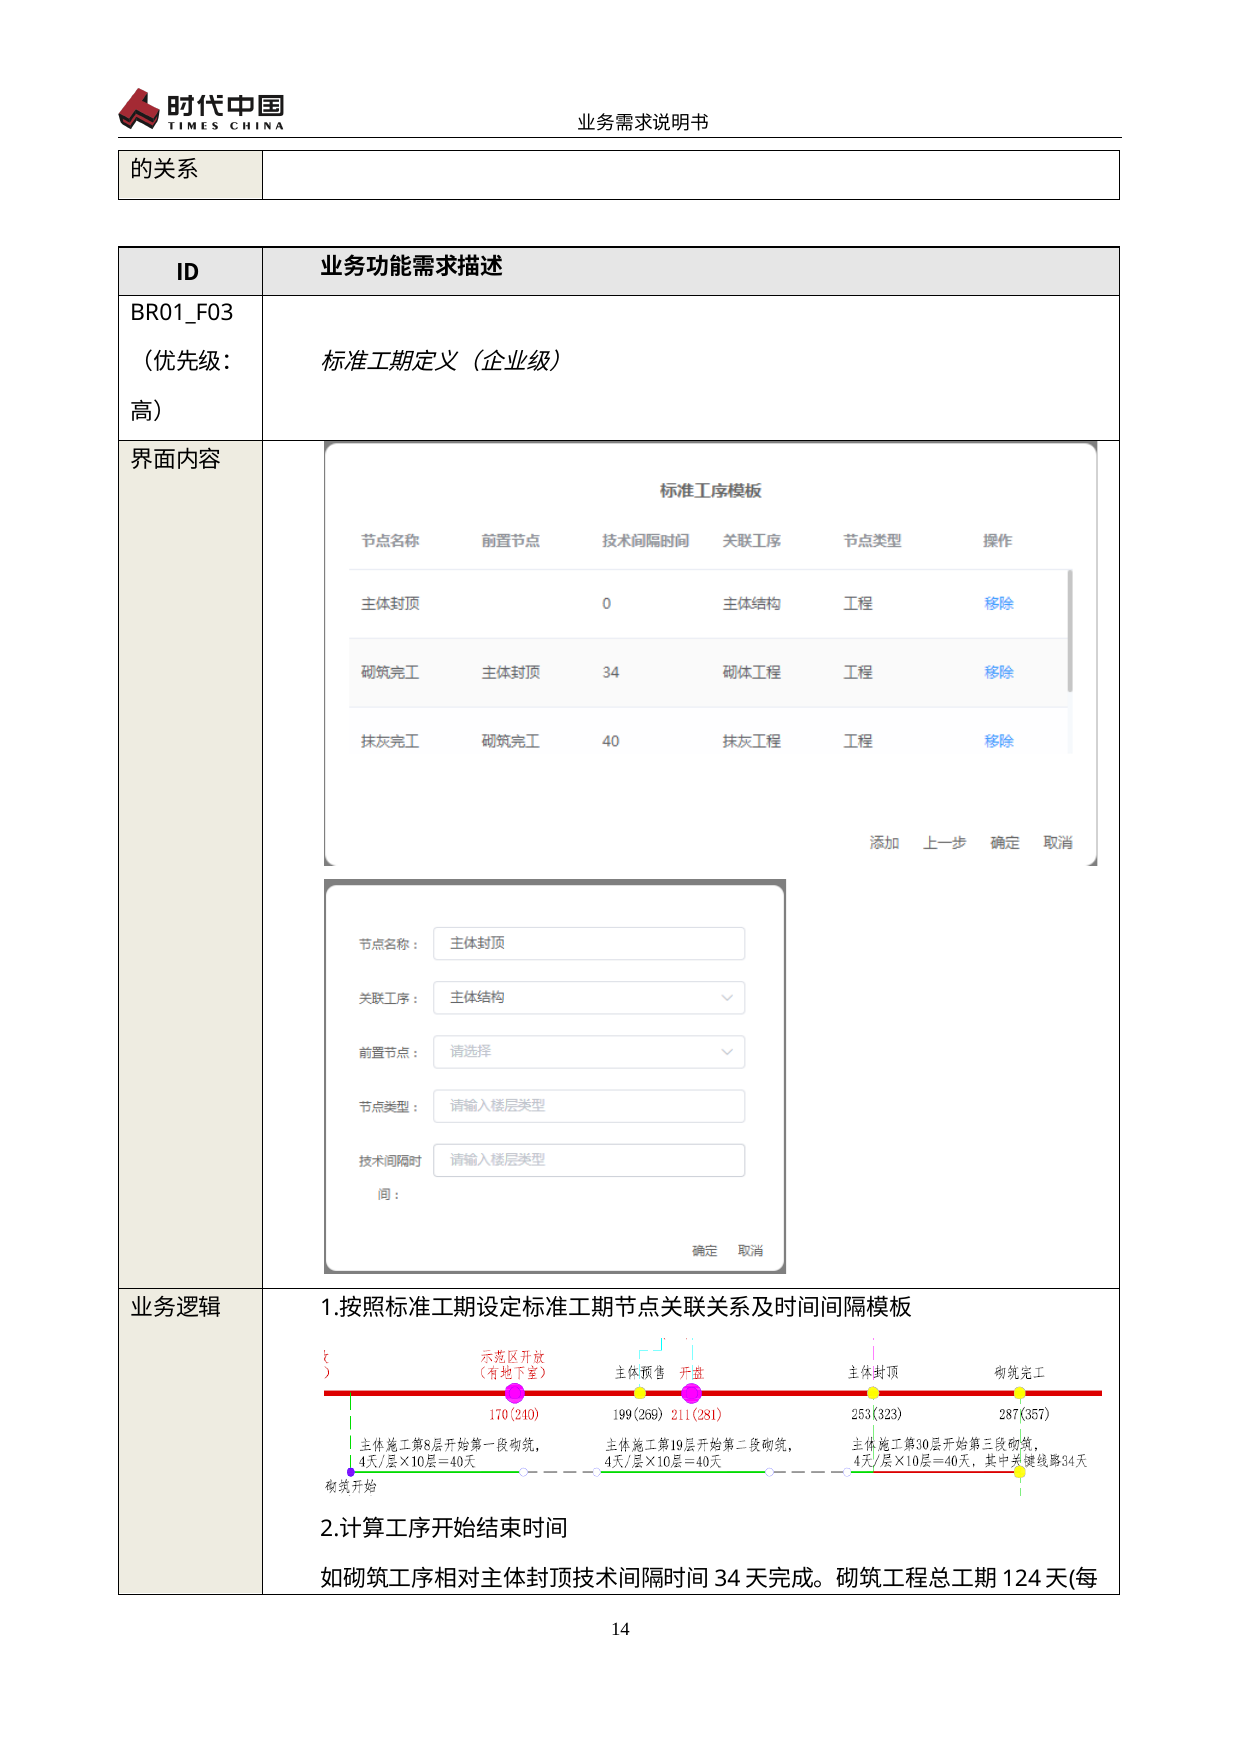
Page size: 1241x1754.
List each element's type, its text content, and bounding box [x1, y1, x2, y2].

table_cell 标准工期定义（企业级） [263, 296, 1119, 440]
table_cell 业务逻辑 [119, 1289, 262, 1593]
picture [324, 879, 787, 1274]
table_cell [263, 1289, 1119, 1593]
picture [118, 88, 284, 130]
table_header ID [119, 248, 262, 295]
picture [324, 1338, 1102, 1496]
table_cell 与其他需求的关系 [119, 151, 262, 198]
table_cell 界面内容 [119, 441, 262, 1288]
table_header 业务功能需求描述 [263, 248, 1119, 295]
picture [324, 441, 1098, 866]
table_cell BR01_F03 （优先级：高） [119, 296, 262, 440]
table_cell [263, 441, 1119, 1288]
table_cell [263, 151, 1119, 198]
